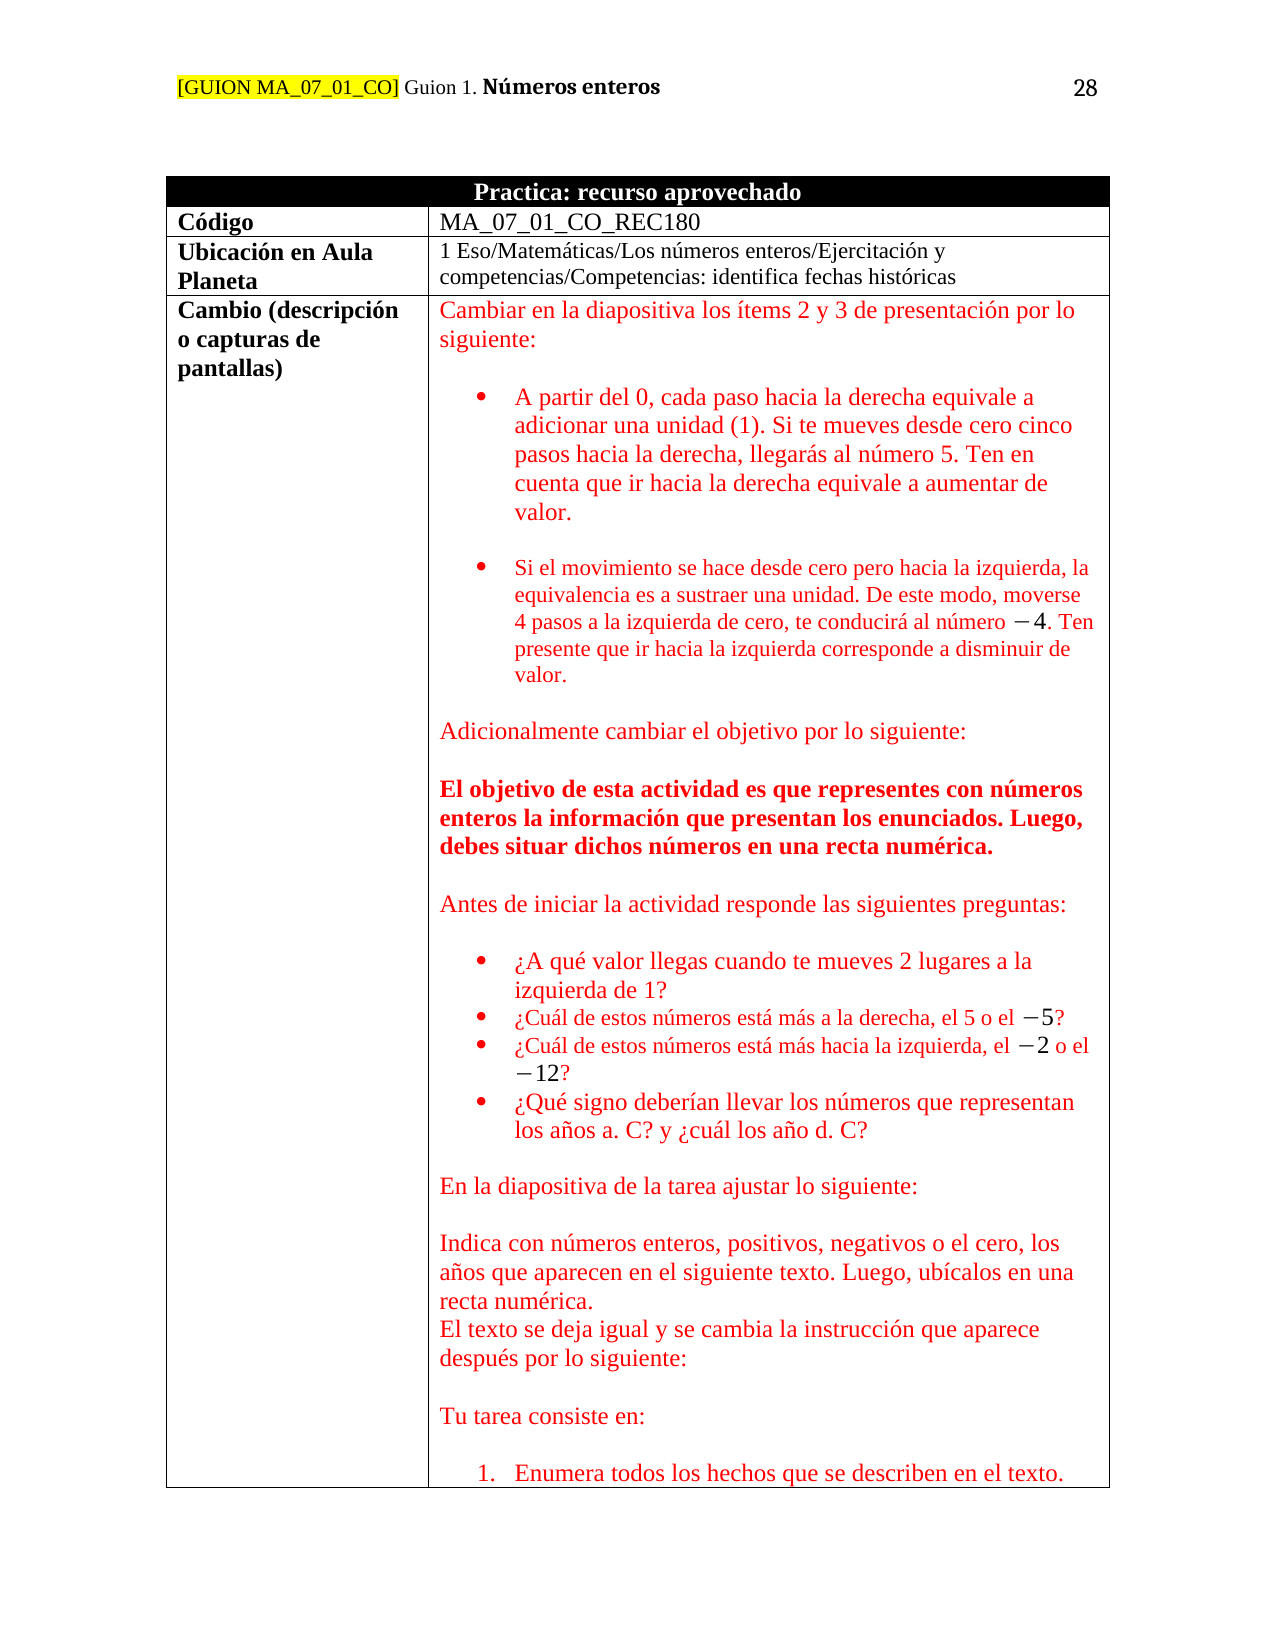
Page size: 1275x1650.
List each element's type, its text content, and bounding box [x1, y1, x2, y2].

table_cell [429, 296, 1109, 1487]
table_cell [167, 296, 428, 1487]
table_cell Ubicación en Aula Planeta [167, 237, 428, 294]
table_cell Código [167, 207, 428, 236]
table_header Practica: recurso aprovechado [167, 178, 1109, 206]
table_cell MA_07_01_CO_REC180 [429, 207, 1109, 236]
table_cell 1 Eso/Matemáticas/Los números enteros/Ejercitación y competencias/Competencias: identifica fechas históricas [429, 237, 1109, 294]
